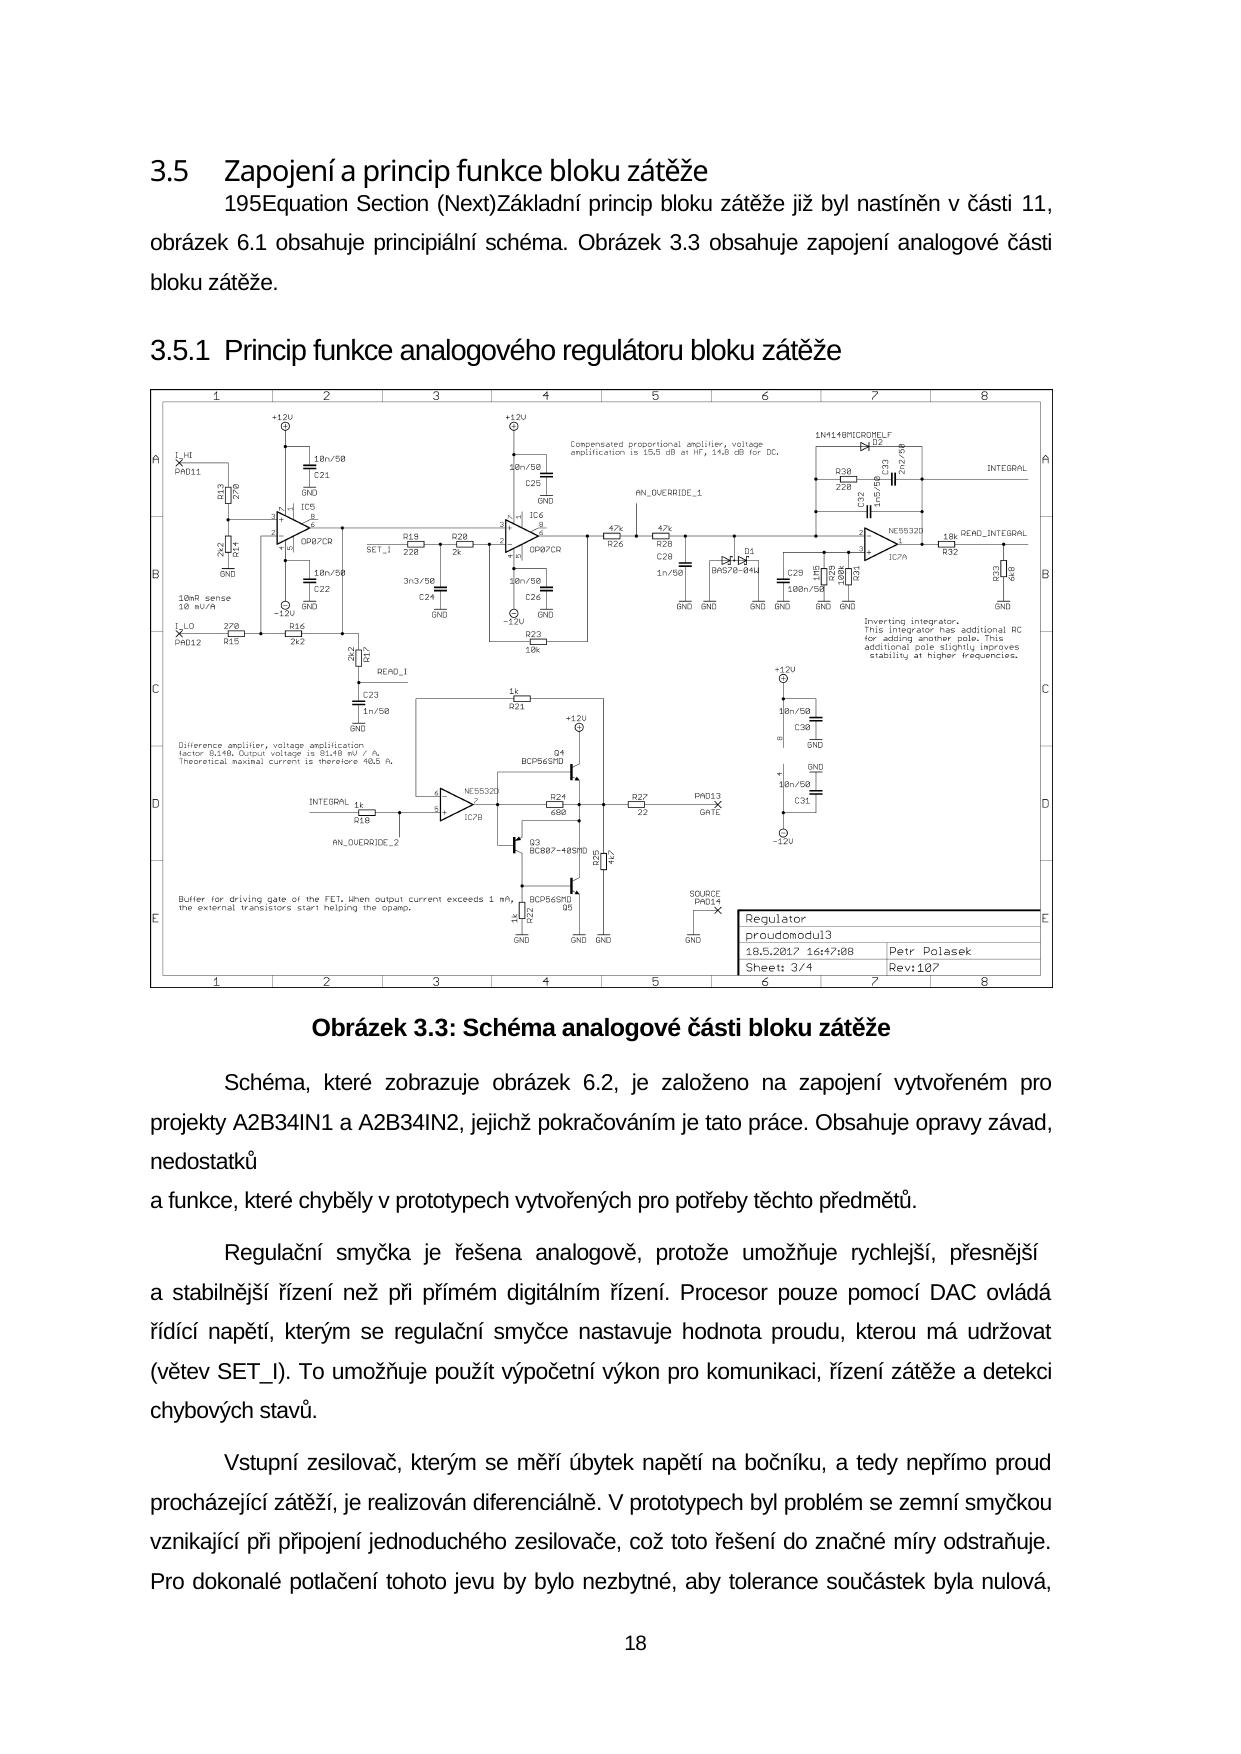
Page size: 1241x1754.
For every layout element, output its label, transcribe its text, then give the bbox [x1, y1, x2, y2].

subtitle Zapojení a princip funkce bloku zátěže [150, 150, 1053, 190]
text Schéma, které zobrazuje obrázek 6.2, je založeno na zapojení vytvořeném pro projekty A2B34IN1 a A2B34IN2, jejichž pokračováním je tato práce. Obsahuje opravy závad, nedostatků a funkce, které chyběly v prototypech vytvořených pro potřeby těchto předmětů. [150, 1069, 1053, 1214]
text Regulační smyčka je řešena analogově, protože umožňuje rychlejší, přesnější a stabilnější řízení než při přímém digitálním řízení. Procesor pouze pomocí DAC ovládá řídící napětí, kterým se regulační smyčce nastavuje hodnota proudu, kterou má udržovat (větev SET_I). To umožňuje použít výpočetní výkon pro komunikaci, řízení zátěže a detekci chybových stavů. [150, 1239, 1053, 1424]
subtitle Princip funkce analogového regulátoru bloku zátěže [150, 333, 1053, 367]
picture [150, 389, 1053, 988]
